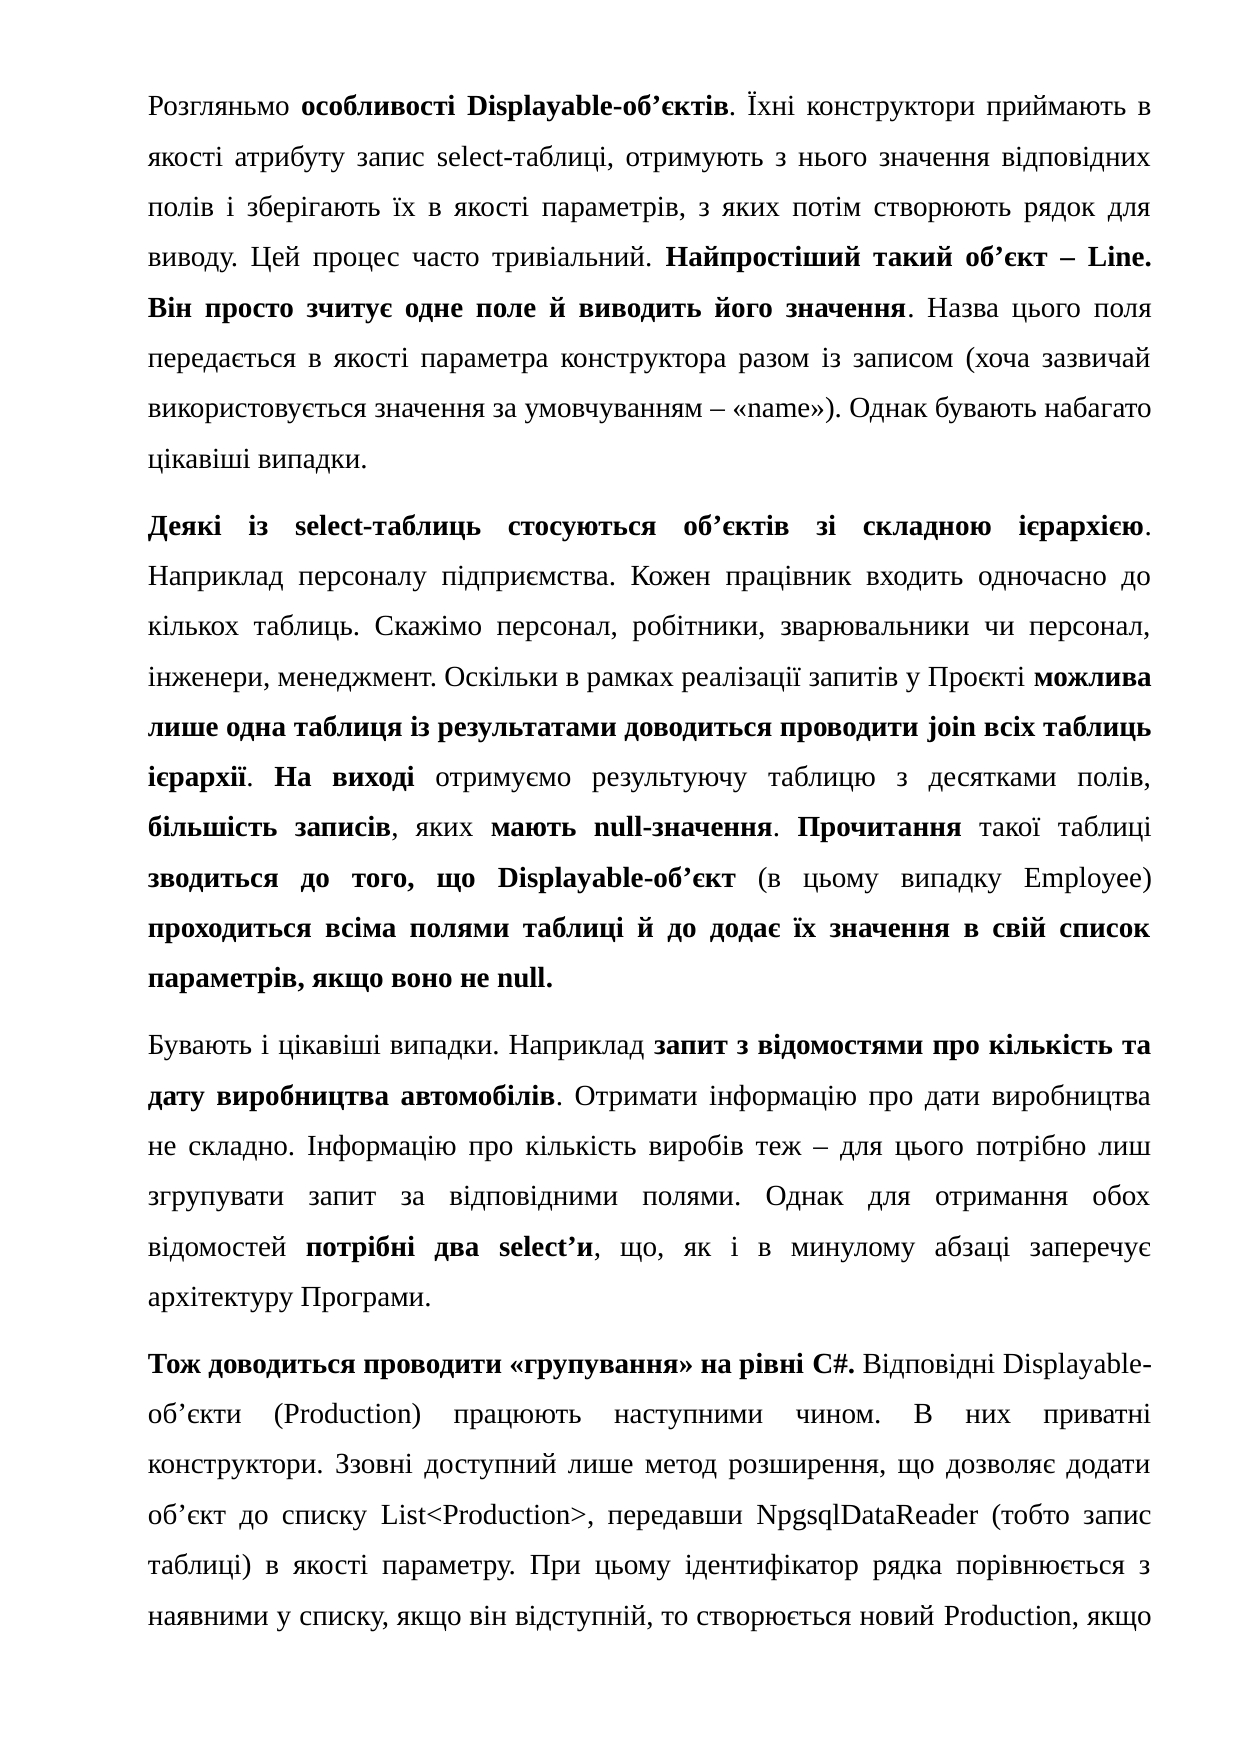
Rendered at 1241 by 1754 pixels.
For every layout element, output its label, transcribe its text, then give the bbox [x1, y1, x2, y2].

text Деякі із select-таблиць стосуються об’єктів зі складною ієрархією. Наприклад персоналу підприємства. Кожен працівник входить одночасно до кількох таблиць. Скажімо персонал, робітники, зварювальники чи персонал, інженери, менеджмент. Оскільки в рамках реалізації запитів у Проєкті можлива лише одна таблиця із результатами доводиться проводити join всіх таблиць ієрархії. На виході отримуємо результуючу таблицю з десятками полів, більшість записів, яких мають null-значення. Прочитання такої таблиці зводиться до того, що Displayable-об’єкт (в цьому випадку Employee) проходиться всіма полями таблиці й до додає їх значення в свій список параметрів, якщо воно не null. [148, 508, 1152, 994]
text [148, 1346, 1152, 1631]
text Бувають і цікавіші випадки. Наприклад запит з відомостями про кількість та дату виробництва автомобілів. Отримати інформацію про дати виробництва не складно. Інформацію про кількість виробів теж – для цього потрібно лиш згрупувати запит за відповідними полями. Однак для отримання обох відомостей потрібні два select’и, що, як і в минулому абзаці заперечує архітектуру Програми. [148, 1027, 1152, 1313]
text Розгляньмо особливості Displayable-об’єктів. Їхні конструктори приймають в якості атрибуту запис select-таблиці, отримують з нього значення відповідних полів і зберігають їх в якості параметрів, з яких потім створюють рядок для виводу. Цей процес часто тривіальний. Найпростіший такий об’єкт – Line. Він просто зчитує одне поле й виводить його значення. Назва цього поля передається в якості параметра конструктора разом із записом (хоча зазвичай використовується значення за умовчуванням – «name»). Однак бувають набагато цікавіші випадки. [148, 88, 1152, 474]
